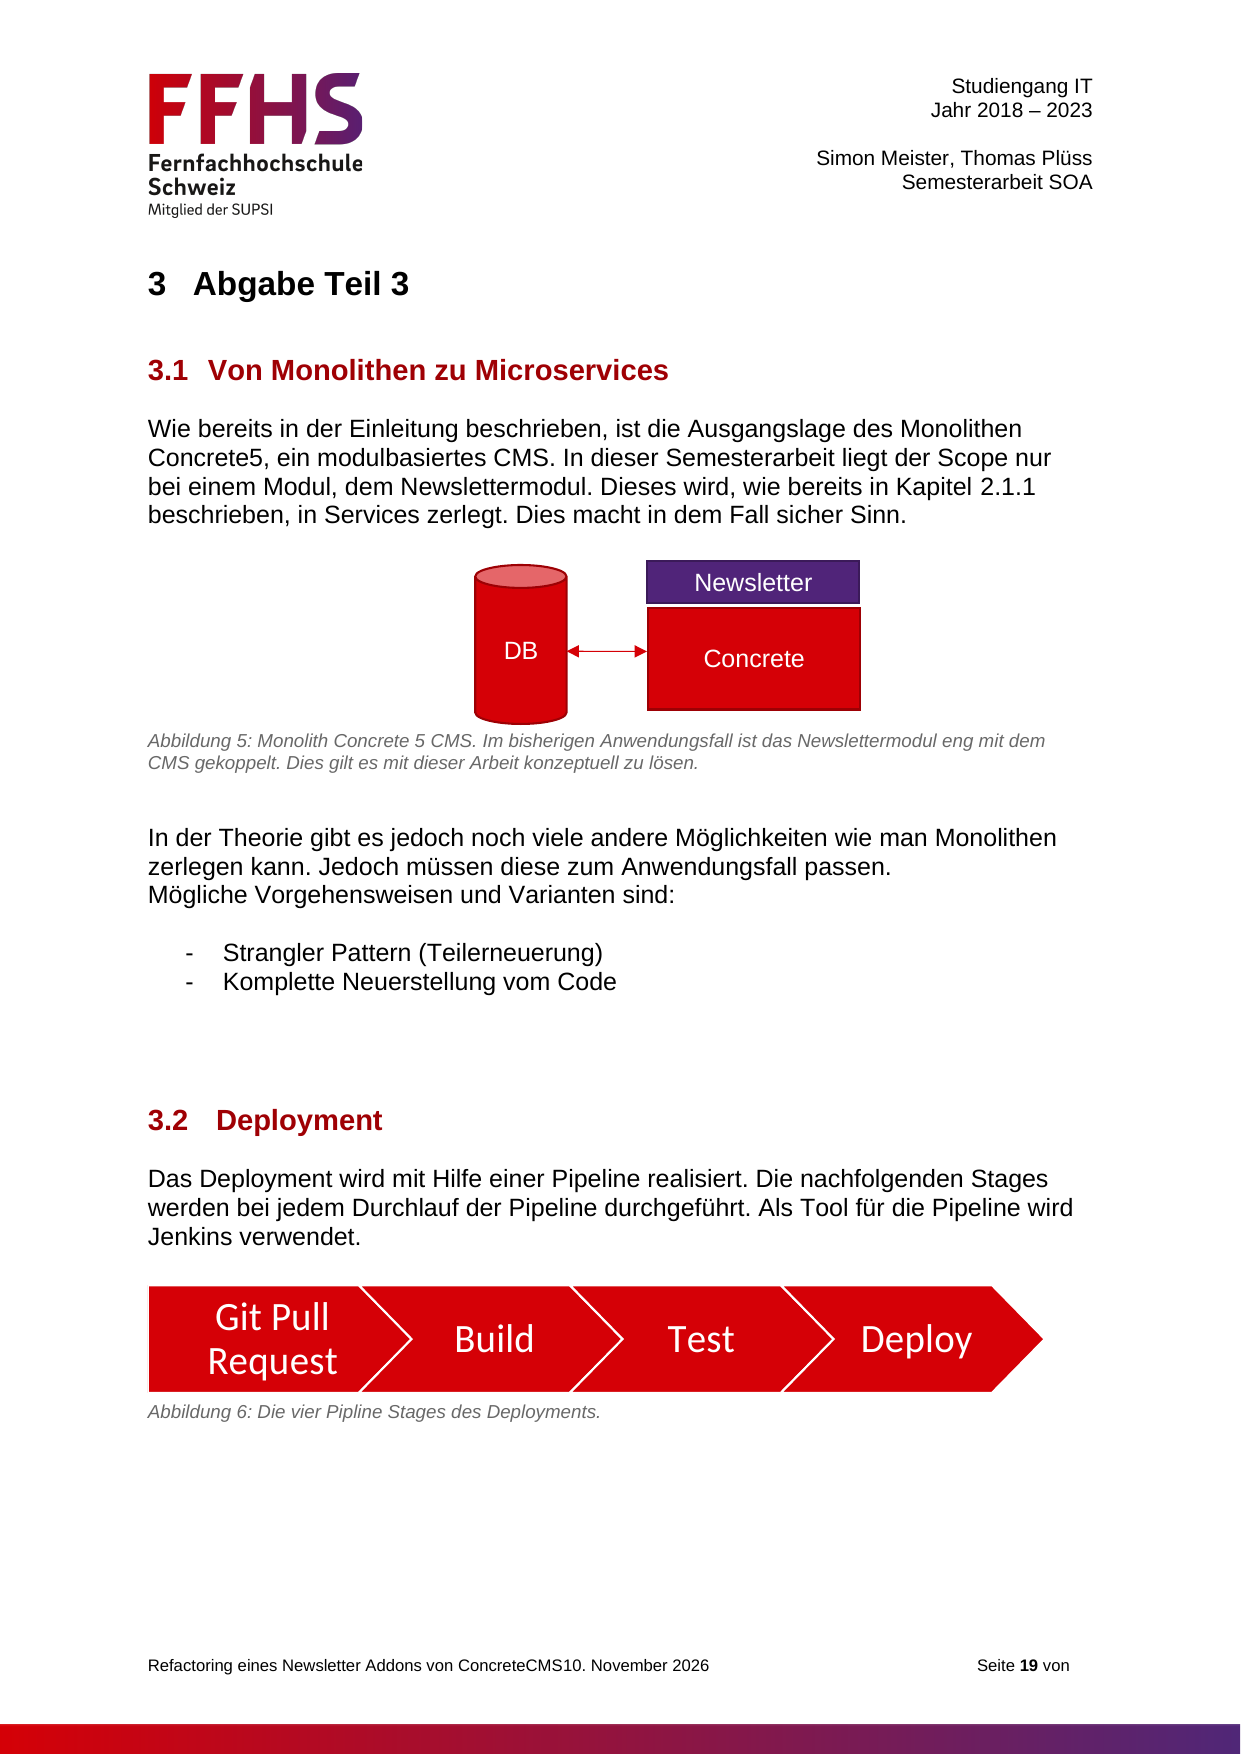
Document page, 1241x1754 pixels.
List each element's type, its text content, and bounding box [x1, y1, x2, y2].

text Das Deployment wird mit Hilfe einer Pipeline realisiert. Die nachfolgenden Stages werden bei jedem Durchlauf der Pipeline durchgeführt. Als Tool für die Pipeline wird Jenkins verwendet. [148, 1164, 1092, 1250]
list Strangler Pattern (Teilerneuerung) [185, 938, 1092, 967]
subtitle Deployment [148, 1103, 1092, 1137]
text Wie bereits in der Einleitung beschrieben, ist die Ausgangslage des Monolithen Concrete5, ein modulbasiertes CMS. In dieser Semesterarbeit liegt der Scope nur bei einem Modul, dem Newslettermodul. Dieses wird, wie bereits in Kapitel 2.1.1 beschrieben, in Services zerlegt. Dies macht in dem Fall sicher Sinn. [148, 414, 1092, 529]
subtitle Abgabe Teil 3 [148, 264, 1092, 303]
text Mögliche Vorgehensweisen und Varianten sind: [148, 881, 1092, 909]
list Komplette Neuerstellung vom Code [185, 967, 1092, 996]
picture [0, 1724, 1241, 1754]
picture [148, 73, 363, 218]
subtitle Von Monolithen zu Microservices [148, 353, 1092, 386]
text In der Theorie gibt es jedoch noch viele andere Möglichkeiten wie man Monolithen zerlegen kann. Jedoch müssen diese zum Anwendungsfall passen. [148, 823, 1092, 881]
